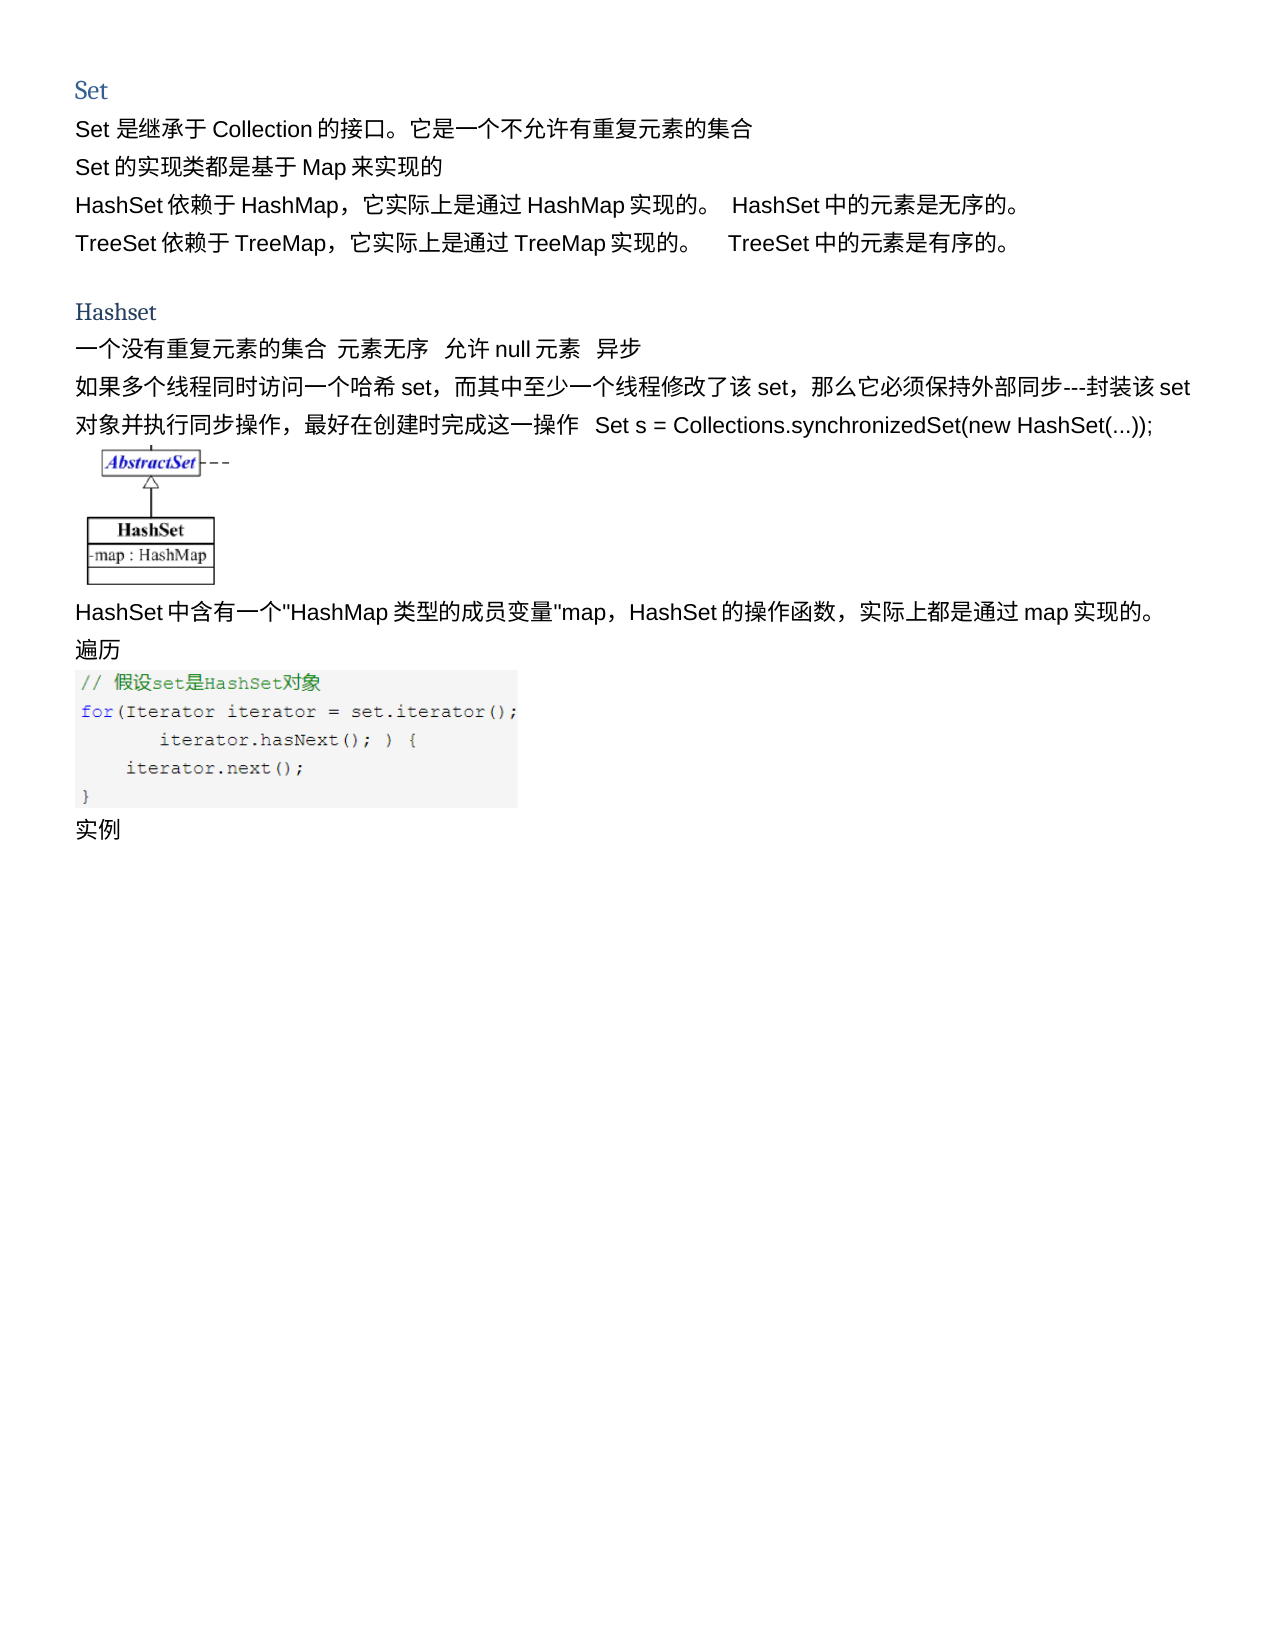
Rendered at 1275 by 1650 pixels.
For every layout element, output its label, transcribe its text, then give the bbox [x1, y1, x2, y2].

text 一个没有重复元素的集合 元素无序 允许null元素 异步 [75, 331, 1200, 364]
text 实例 [75, 812, 1200, 845]
text Set的实现类都是基于Map来实现的 [75, 149, 1200, 182]
subtitle Hashset [75, 298, 1200, 326]
text TreeSet依赖于TreeMap，它实际上是通过TreeMap实现的。 TreeSet中的元素是有序的。 [75, 225, 1200, 258]
text HashSet依赖于HashMap，它实际上是通过HashMap实现的。 HashSet中的元素是无序的。 [75, 187, 1200, 220]
text 如果多个线程同时访问一个哈希 set，而其中至少一个线程修改了该 set，那么它必须保持外部同步---封装该set对象并执行同步操作，最好在创建时完成这一操作 Set s = Collections.synchronizedSet(new HashSet(...)); [75, 369, 1200, 440]
text 遍历 [75, 632, 1200, 666]
subtitle Set [75, 75, 1200, 106]
text HashSet中含有一个"HashMap类型的成员变量"map，HashSet的操作函数，实际上都是通过map实现的。 [75, 594, 1200, 627]
text Set 是继承于Collection的接口。它是一个不允许有重复元素的集合 [75, 111, 1200, 144]
